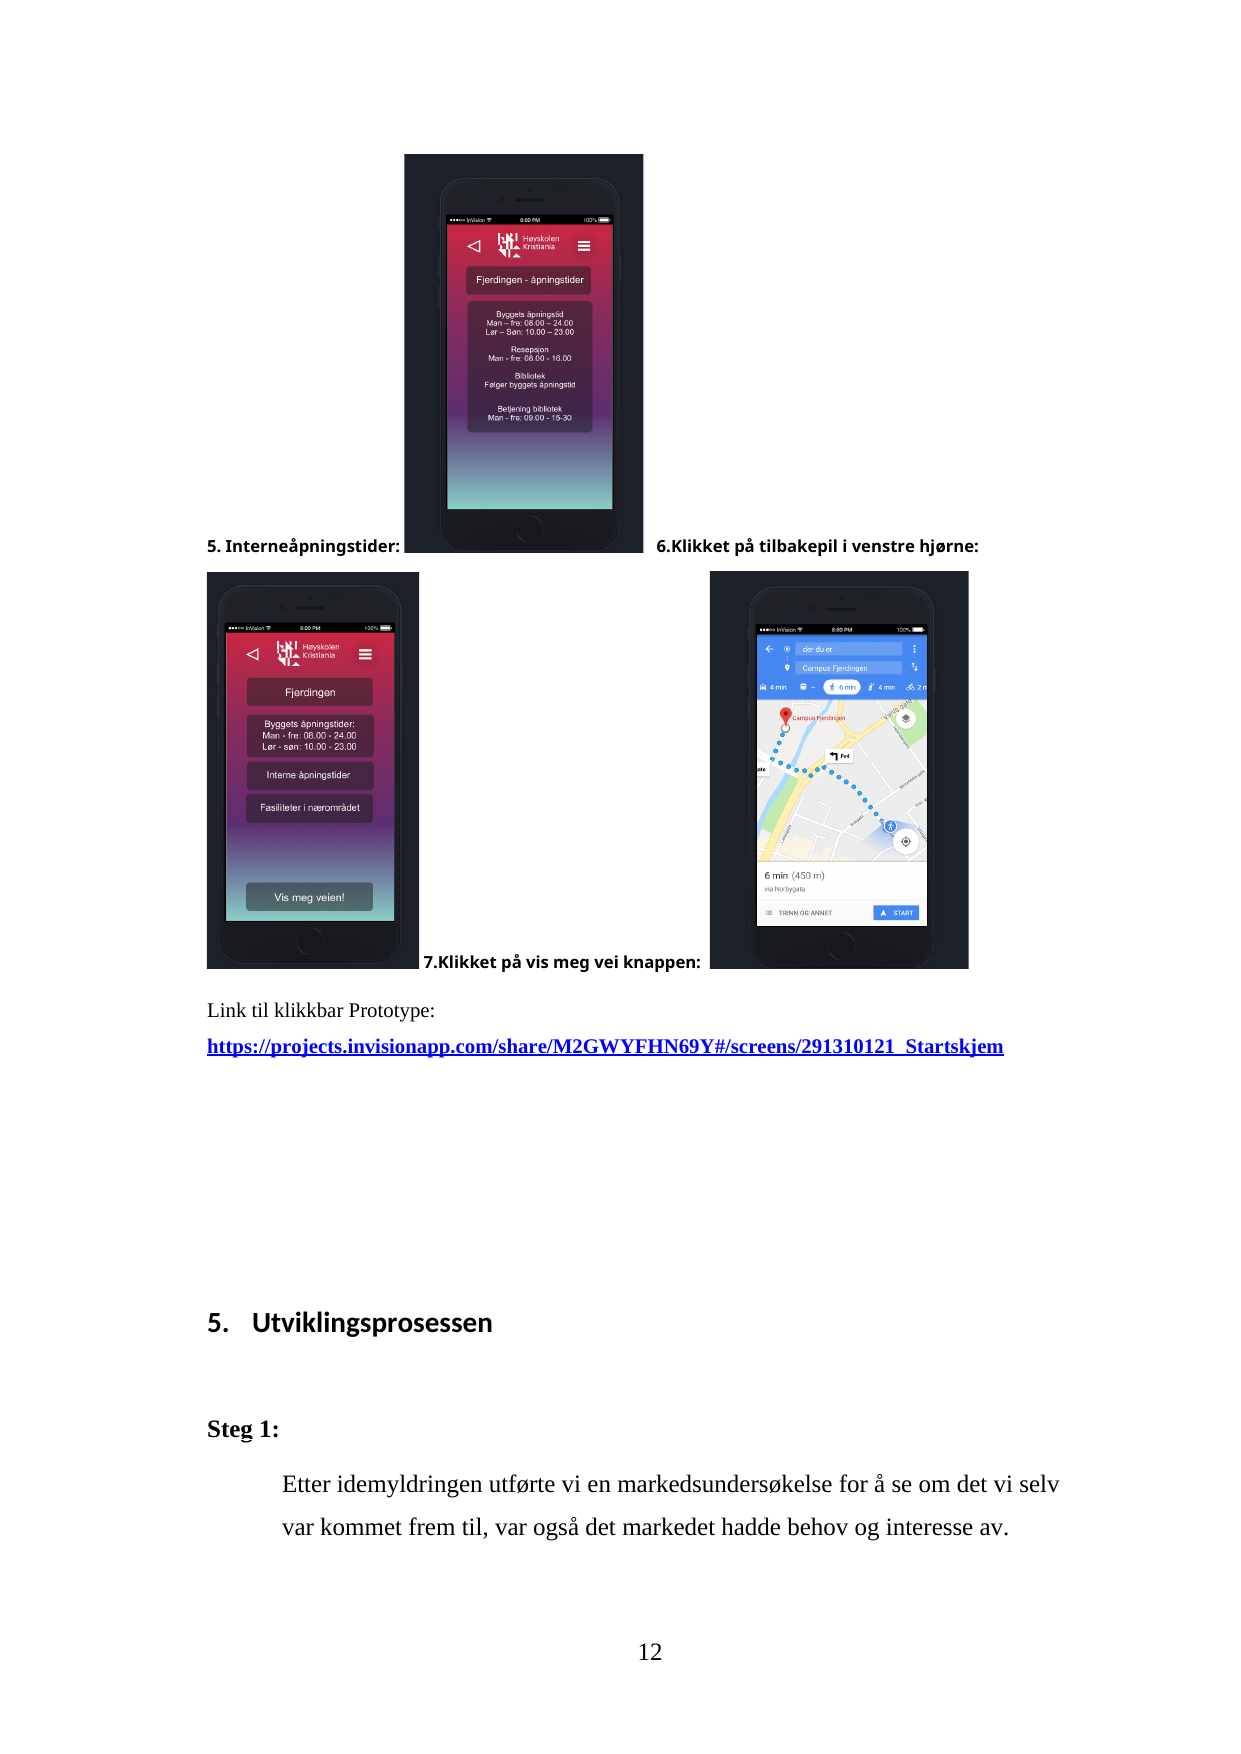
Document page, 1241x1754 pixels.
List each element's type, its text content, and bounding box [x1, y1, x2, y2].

text Link til klikkbar Prototype: https://projects.invisionapp.com/share/M2GWYFHN69Y#/screens/291310121_Startskjem [207, 997, 1092, 1058]
text Etter idemyldringen utførte vi en markedsundersøkelse for å se om det vi selv var kommet frem til, var også det markedet hadde behov og interesse av. [282, 1469, 1092, 1541]
subtitle Utviklingsprosessen [207, 1304, 1092, 1340]
picture [709, 571, 969, 969]
text Steg 1: [207, 1414, 1092, 1442]
picture [206, 572, 420, 969]
picture [404, 154, 644, 553]
